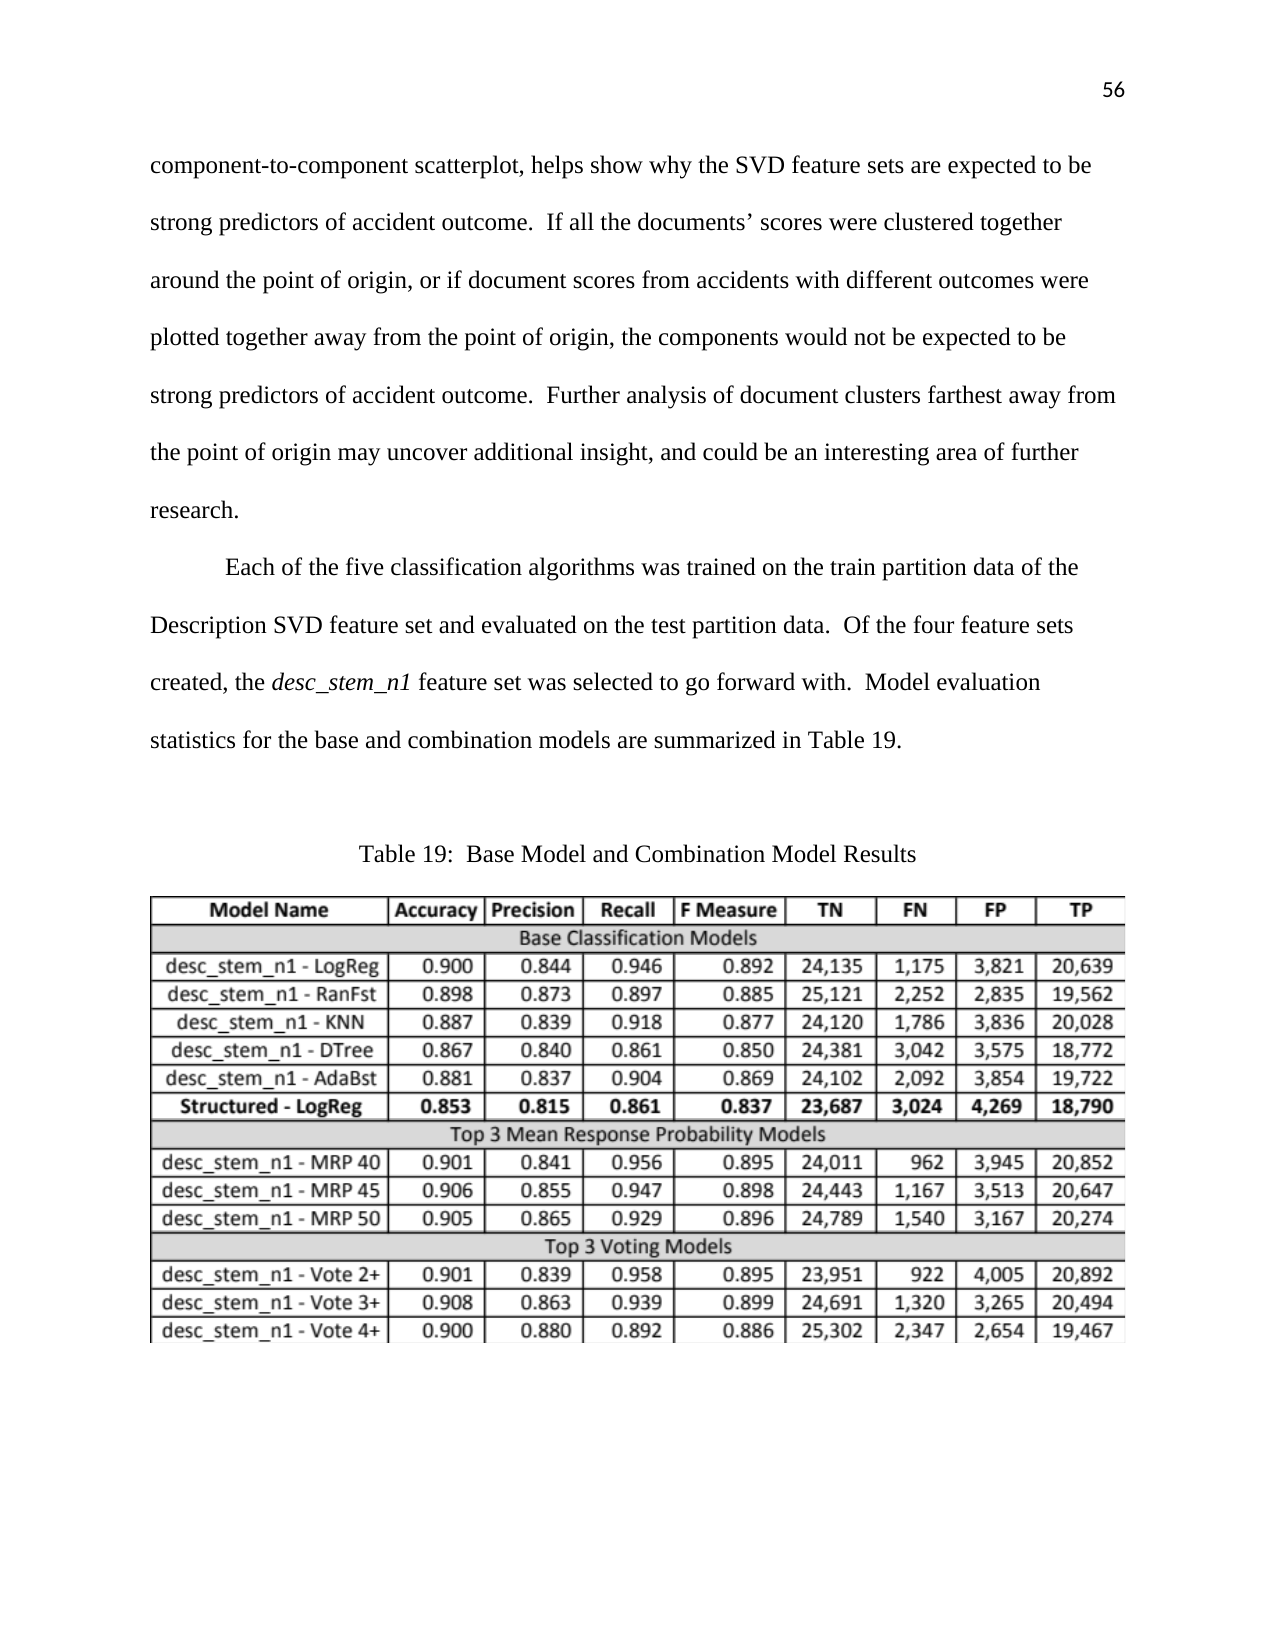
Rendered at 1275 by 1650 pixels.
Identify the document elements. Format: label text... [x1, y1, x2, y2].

text Table 19: Base Model and Combination Model Results [150, 839, 1125, 868]
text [150, 150, 1125, 524]
text Each of the five classification algorithms was trained on the train partition data of the Description SVD feature set and evaluated on the test partition data. Of the four feature sets created, the desc_stem_n1 feature set was selected to go forward with. Model evaluation statistics for the base and combination models are summarized in Table 19. [150, 552, 1125, 754]
